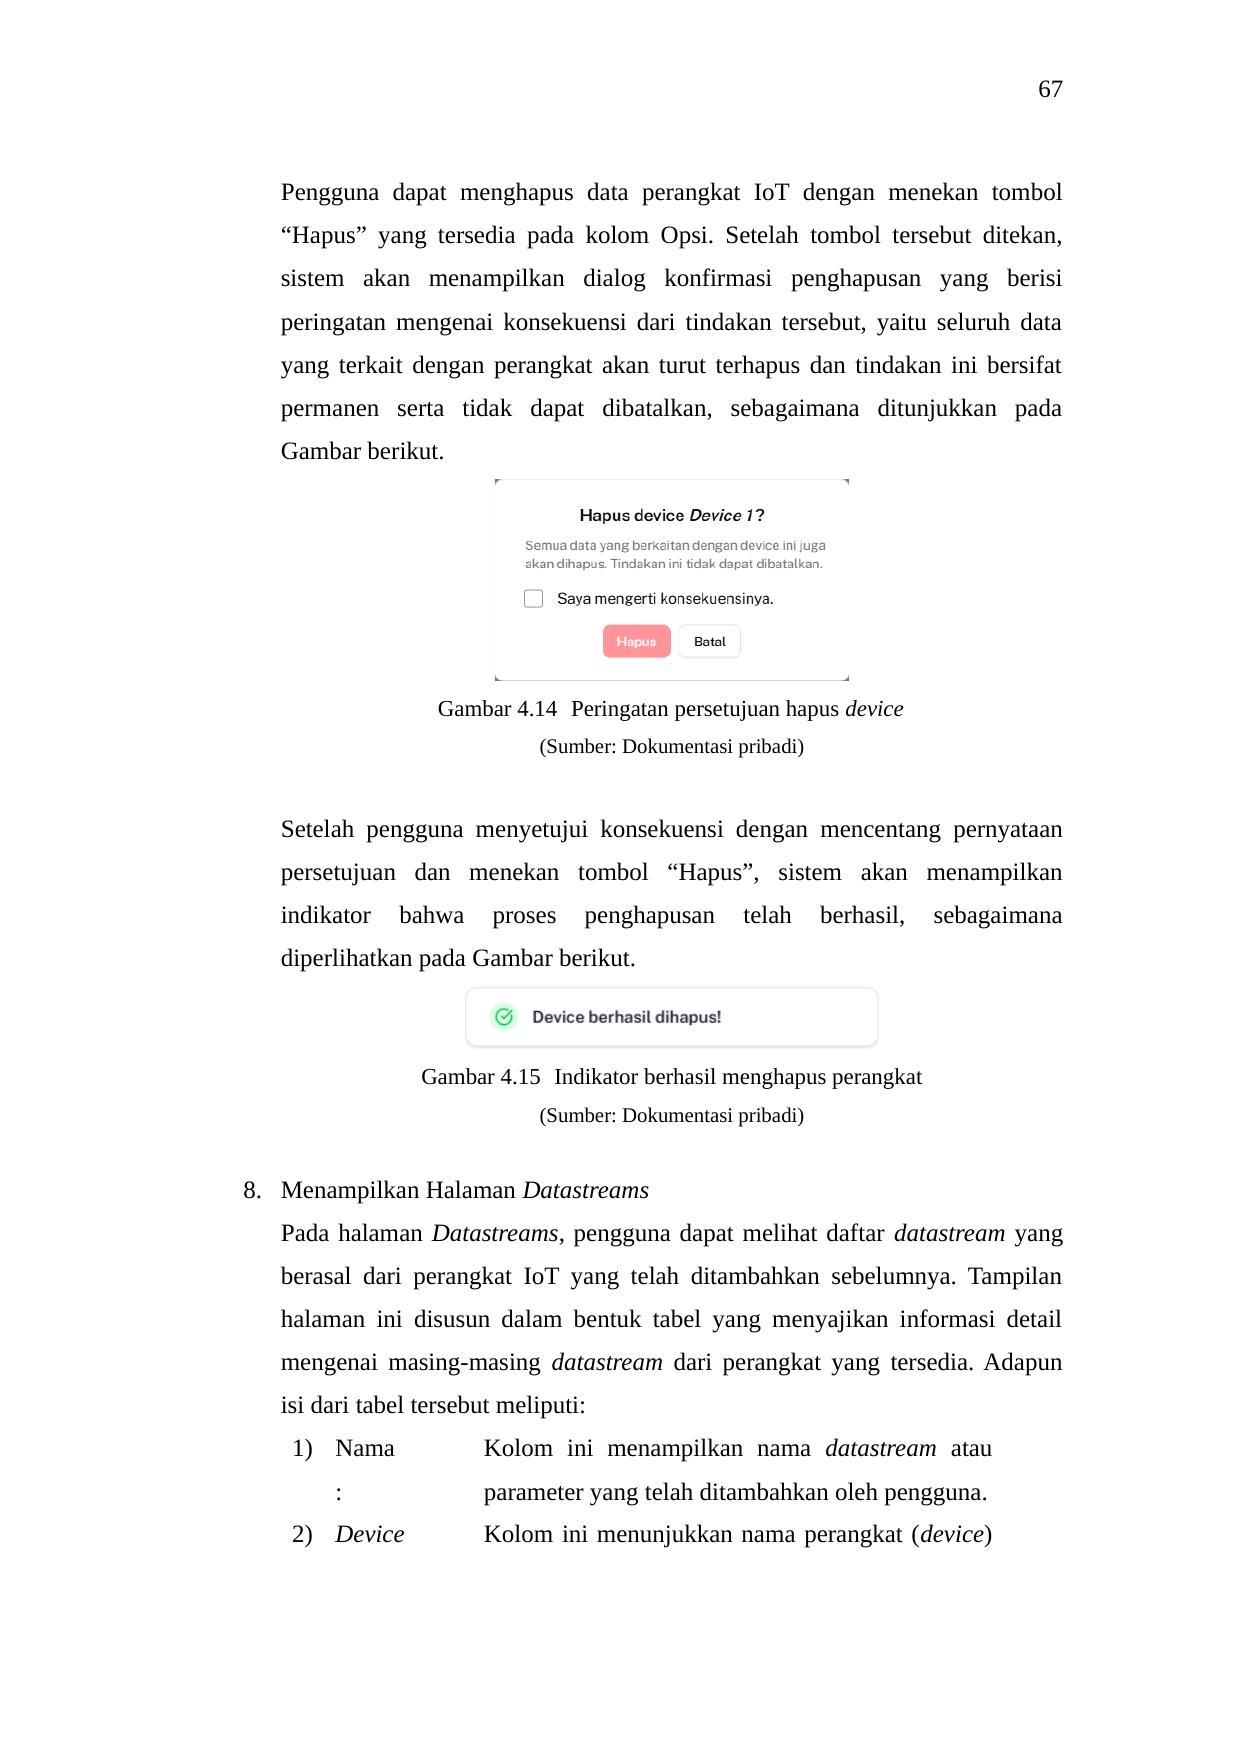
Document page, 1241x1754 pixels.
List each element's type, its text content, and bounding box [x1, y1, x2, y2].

picture [465, 986, 879, 1049]
picture [494, 479, 849, 681]
list Menampilkan Halaman Datastreams [243, 1175, 1063, 1203]
table_header Kolom ini menampilkan nama datastream atau parameter yang telah ditambahkan oleh pengguna. [473, 1434, 1003, 1519]
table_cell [473, 1520, 1003, 1563]
text Peringatan persetujuan hapus device [281, 695, 1063, 721]
list Setelah pengguna menyetujui konsekuensi dengan mencentang pernyataan persetujuan dan menekan tombol “Hapus”, sistem akan menampilkan indikator bahwa proses penghapusan telah berhasil, sebagaimana diperlihatkan pada Gambar berikut. [281, 814, 1063, 972]
list (Sumber: Dokumentasi pribadi) [281, 734, 1063, 758]
list Pada halaman Datastreams, pengguna dapat melihat daftar datastream yang berasal dari perangkat IoT yang telah ditambahkan sebelumnya. Tampilan halaman ini disusun dalam bentuk tabel yang menyajikan informasi detail mengenai masing-masing datastream dari perangkat yang tersedia. Adapun isi dari tabel tersebut meliputi: [281, 1218, 1063, 1419]
table_cell Device : [324, 1520, 472, 1563]
text Indikator berhasil menghapus perangkat [281, 1063, 1063, 1089]
list (Sumber: Dokumentasi pribadi) [281, 1103, 1063, 1127]
table_header 1) [281, 1434, 324, 1519]
list Pengguna dapat menghapus data perangkat IoT dengan menekan tombol “Hapus” yang tersedia pada kolom Opsi. Setelah tombol tersebut ditekan, sistem akan menampilkan dialog konfirmasi penghapusan yang berisi peringatan mengenai konsekuensi dari tindakan tersebut, yaitu seluruh data yang terkait dengan perangkat akan turut terhapus dan tindakan ini bersifat permanen serta tidak dapat dibatalkan, sebagaimana ditunjukkan pada Gambar berikut. [281, 177, 1063, 465]
table_header Nama : [324, 1434, 472, 1519]
table_cell 2) [281, 1520, 324, 1563]
